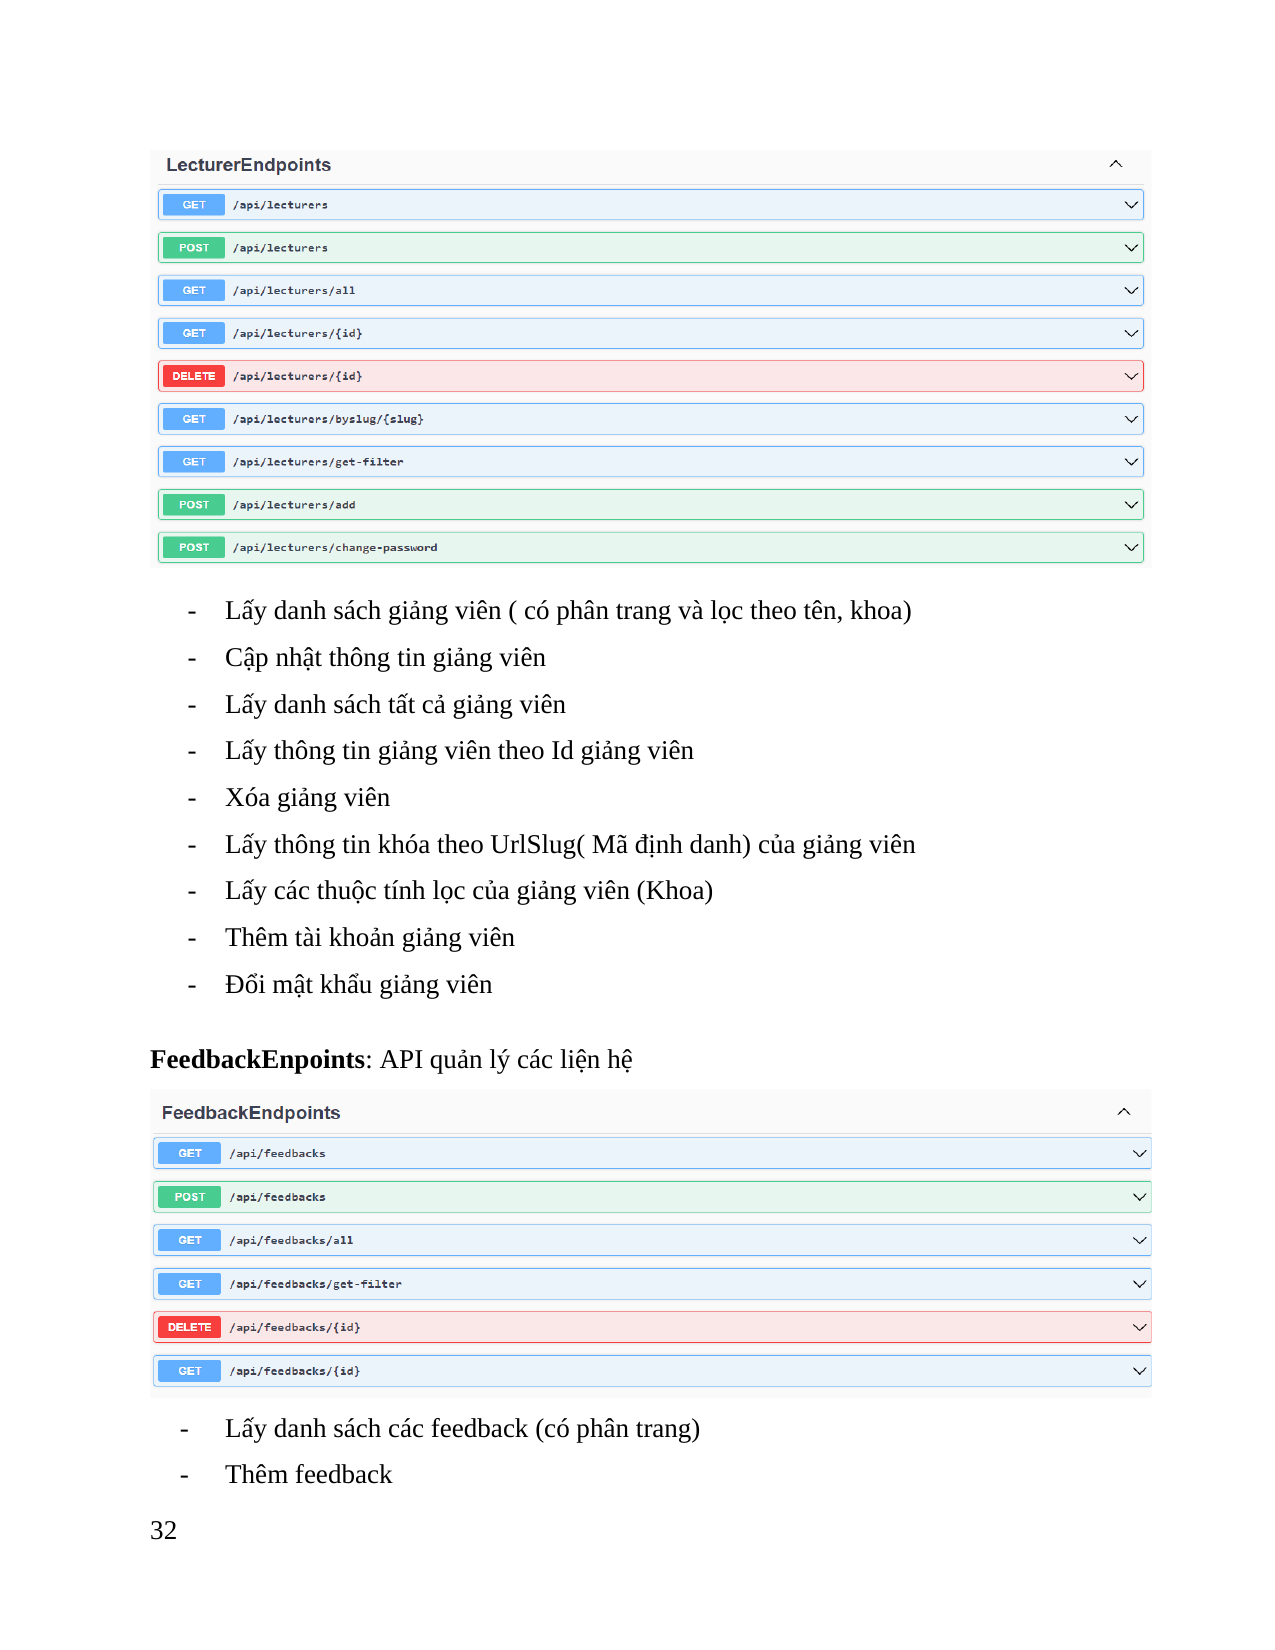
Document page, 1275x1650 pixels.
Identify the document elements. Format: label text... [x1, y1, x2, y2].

picture [150, 1089, 1152, 1398]
list Lấy thông tin khóa theo UrlSlug( Mã định danh) của giảng viên [187, 828, 1152, 859]
list Cập nhật thông tin giảng viên [187, 641, 1152, 672]
list Lấy thông tin giảng viên theo Id giảng viên [187, 734, 1152, 766]
text - Thêm feedback [150, 1458, 1152, 1489]
list Lấy danh sách giảng viên ( có phân trang và lọc theo tên, khoa) [187, 594, 1152, 626]
list Thêm tài khoản giảng viên [187, 921, 1152, 952]
list Lấy các thuộc tính lọc của giảng viên (Khoa) [187, 874, 1152, 906]
list Xóa giảng viên [187, 781, 1152, 812]
text - Lấy danh sách các feedback (có phân trang) [150, 1412, 1152, 1443]
list Lấy danh sách tất cả giảng viên [187, 688, 1152, 719]
text FeedbackEnpoints: API quản lý các liện hệ [150, 1043, 1152, 1089]
picture [150, 150, 1152, 568]
list Đổi mật khẩu giảng viên [187, 968, 1152, 999]
